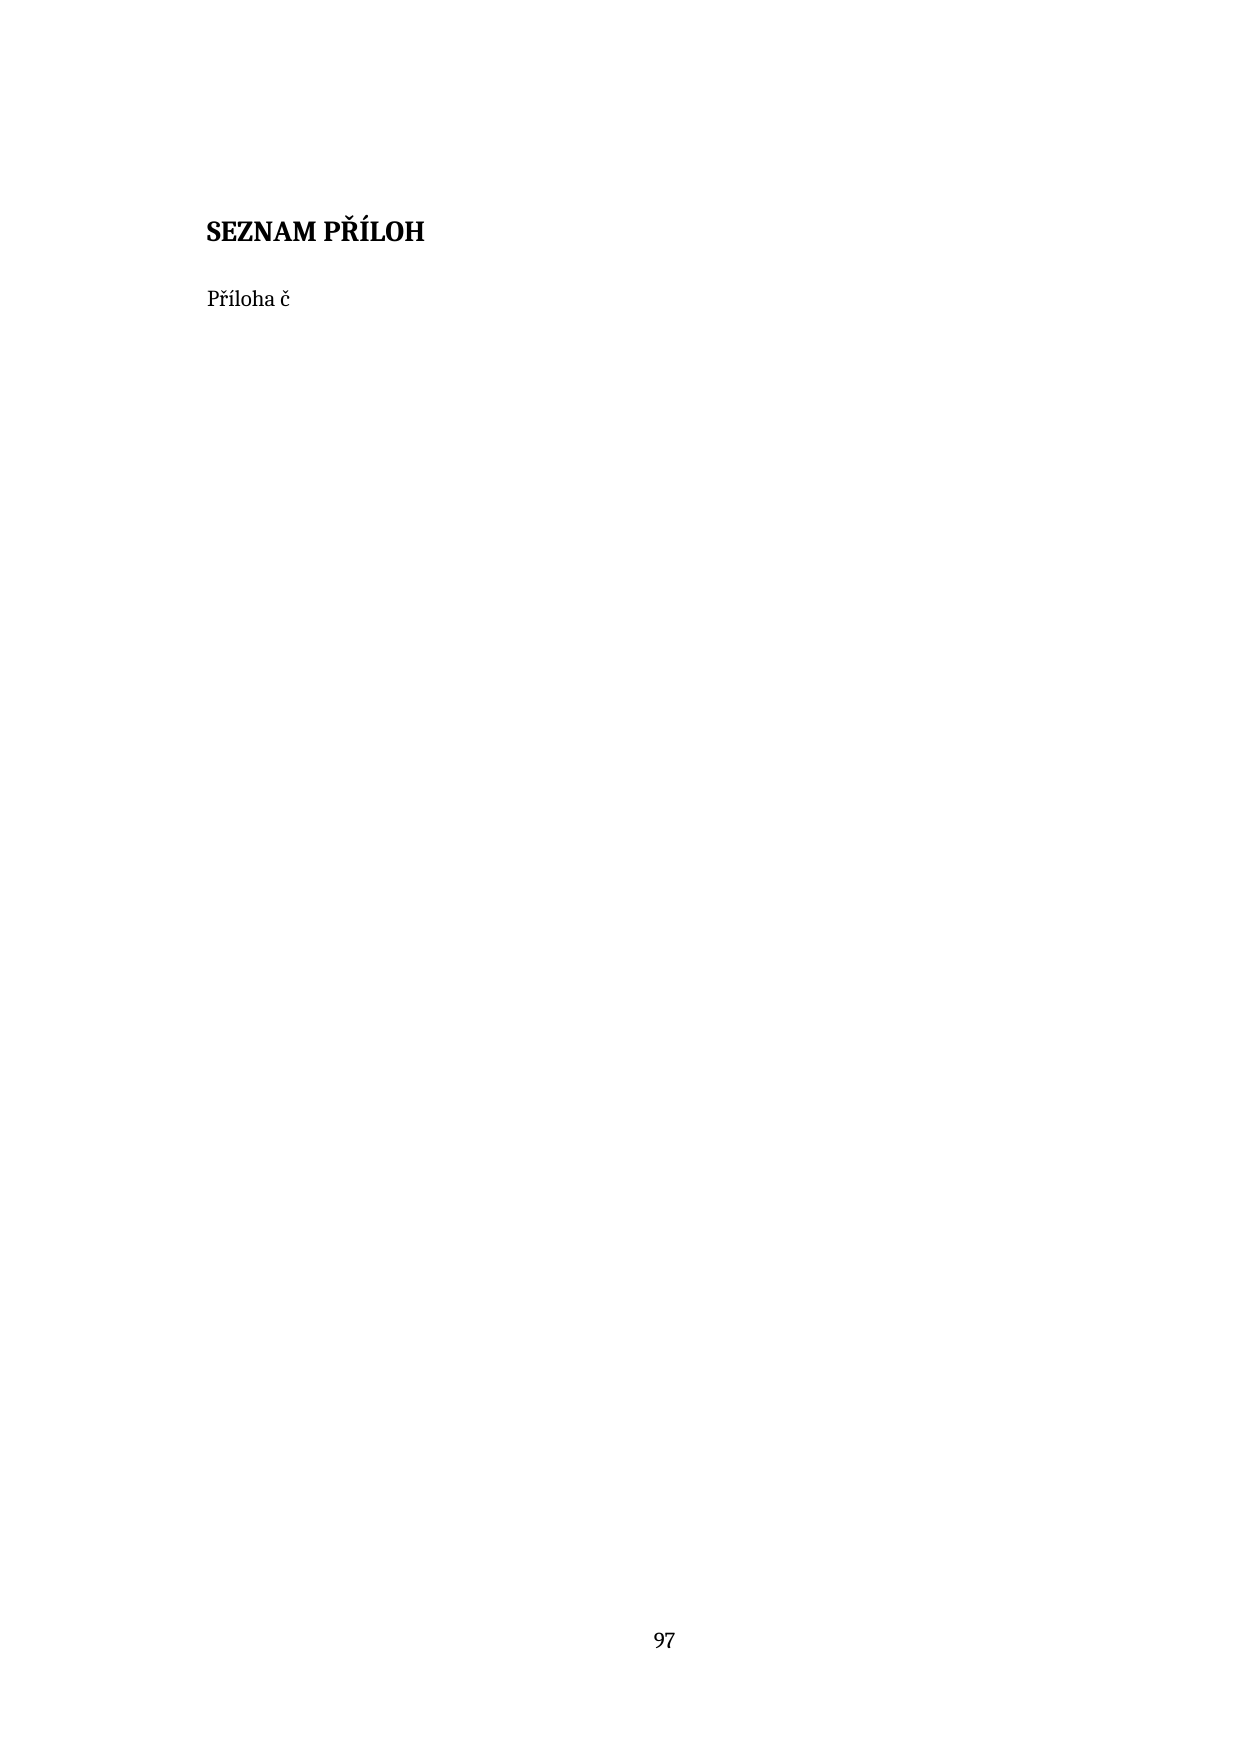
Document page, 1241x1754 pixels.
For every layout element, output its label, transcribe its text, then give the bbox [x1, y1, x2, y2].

text Seznam příloh [207, 215, 1122, 248]
text Příloha č [207, 286, 1122, 312]
